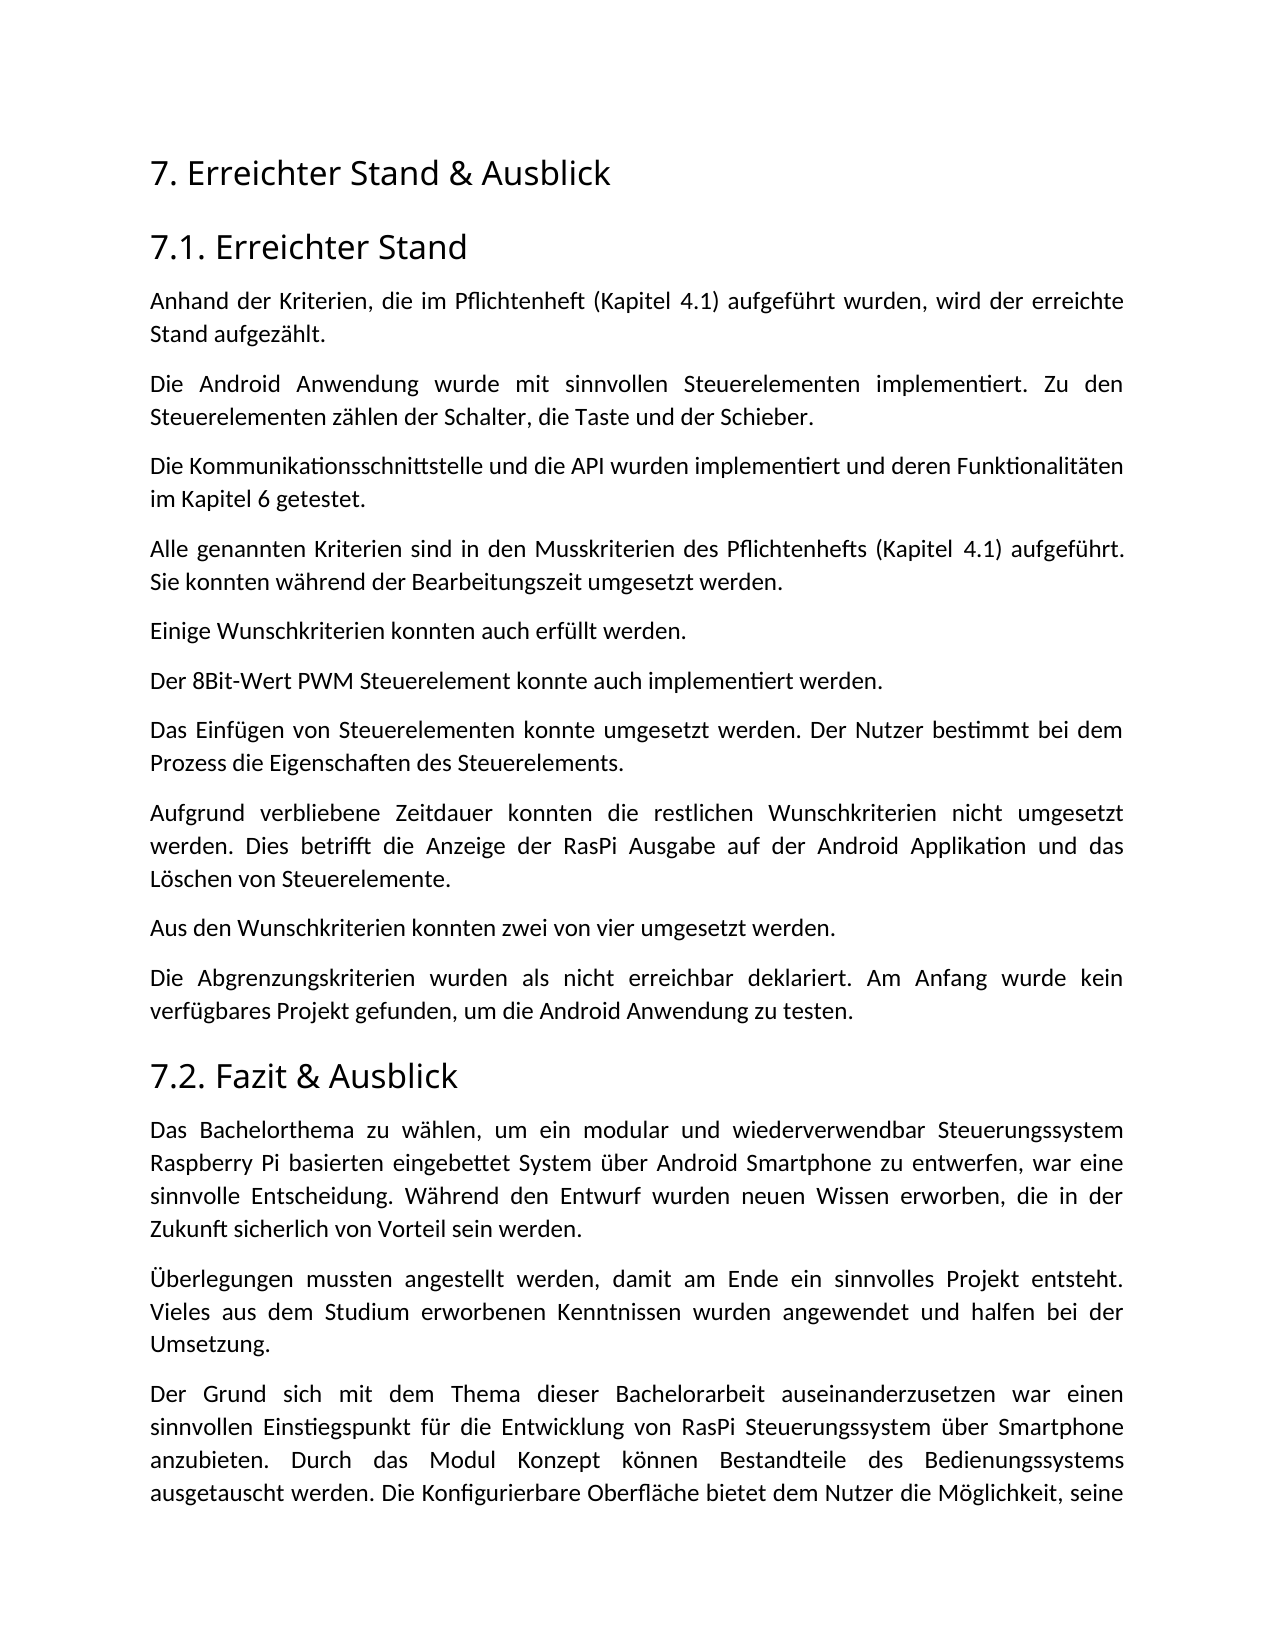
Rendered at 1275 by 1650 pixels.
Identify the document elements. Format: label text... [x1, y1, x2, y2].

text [150, 1378, 1125, 1507]
text Alle genannten Kriterien sind in den Musskriterien des Pflichtenhefts (Kapitel 4.1) aufgeführt. Sie konnten während der Bearbeitungszeit umgesetzt werden. [150, 533, 1125, 596]
subtitle Fazit & Ausblick [150, 1053, 1125, 1098]
text Das Einfügen von Steuerelementen konnte umgesetzt werden. Der Nutzer bestimmt bei dem Prozess die Eigenschaften des Steuerelements. [150, 714, 1125, 778]
text Aufgrund verbliebene Zeitdauer konnten die restlichen Wunschkriterien nicht umgesetzt werden. Dies betrifft die Anzeige der RasPi Ausgabe auf der Android Applikation und das Löschen von Steuerelemente. [150, 797, 1125, 893]
text Die Kommunikationsschnittstelle und die API wurden implementiert und deren Funktionalitäten im Kapitel 6 getestet. [150, 450, 1125, 514]
text Die Abgrenzungskriterien wurden als nicht erreichbar deklariert. Am Anfang wurde kein verfügbares Projekt gefunden, um die Android Anwendung zu testen. [150, 962, 1125, 1026]
text Anhand der Kriterien, die im Pflichtenheft (Kapitel 4.1) aufgeführt wurden, wird der erreichte Stand aufgezählt. [150, 285, 1125, 349]
text Überlegungen mussten angestellt werden, damit am Ende ein sinnvolles Projekt entsteht. Vieles aus dem Studium erworbenen Kenntnissen wurden angewendet und halfen bei der Umsetzung. [150, 1263, 1125, 1359]
text Die Android Anwendung wurde mit sinnvollen Steuerelementen implementiert. Zu den Steuerelementen zählen der Schalter, die Taste und der Schieber. [150, 368, 1125, 431]
text Aus den Wunschkriterien konnten zwei von vier umgesetzt werden. [150, 912, 1125, 943]
subtitle Erreichter Stand & Ausblick [150, 150, 1125, 195]
subtitle Erreichter Stand [150, 224, 1125, 269]
text Das Bachelorthema zu wählen, um ein modular und wiederverwendbar Steuerungssystem Raspberry Pi basierten eingebettet System über Android Smartphone zu entwerfen, war eine sinnvolle Entscheidung. Während den Entwurf wurden neuen Wissen erworben, die in der Zukunft sicherlich von Vorteil sein werden. [150, 1114, 1125, 1244]
text Der 8Bit-Wert PWM Steuerelement konnte auch implementiert werden. [150, 665, 1125, 696]
text Einige Wunschkriterien konnten auch erfüllt werden. [150, 615, 1125, 646]
